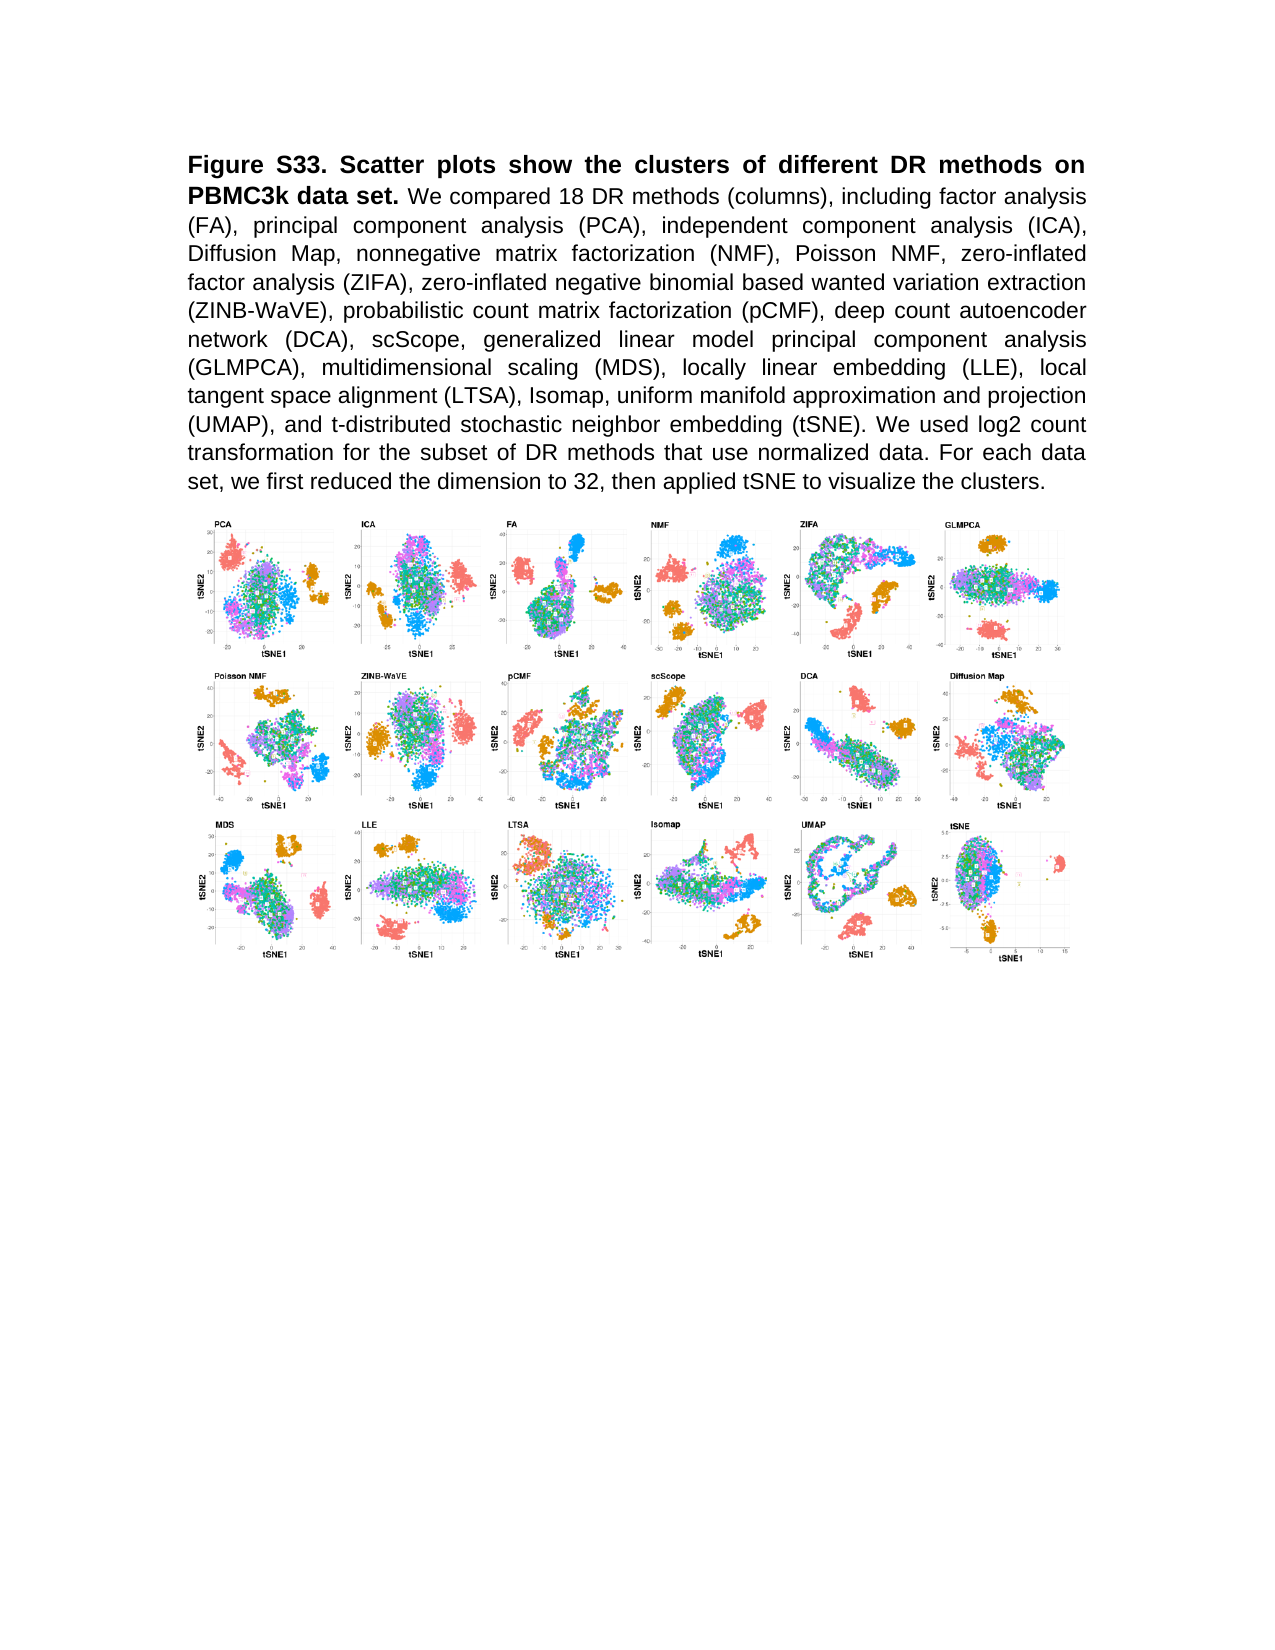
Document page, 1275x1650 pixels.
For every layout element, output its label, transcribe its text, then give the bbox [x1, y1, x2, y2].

picture [187, 512, 1088, 973]
text Figure S33. Scatter plots show the clusters of different DR methods on PBMC3k data set. We compared 18 DR methods (columns), including factor analysis (FA), principal component analysis (PCA), independent component analysis (ICA), Diffusion Map, nonnegative matrix factorization (NMF), Poisson NMF, zero-inflated factor analysis (ZIFA), zero-inflated negative binomial based wanted variation extraction (ZINB-WaVE), probabilistic count matrix factorization (pCMF), deep count autoencoder network (DCA), scScope, generalized linear model principal component analysis (GLMPCA), multidimensional scaling (MDS), locally linear embedding (LLE), local tangent space alignment (LTSA), Isomap, uniform manifold approximation and projection (UMAP), and t-distributed stochastic neighbor embedding (tSNE). We used log2 count transformation for the subset of DR methods that use normalized data. For each data set, we first reduced the dimension to 32, then applied tSNE to visualize the clusters. [187, 150, 1087, 494]
